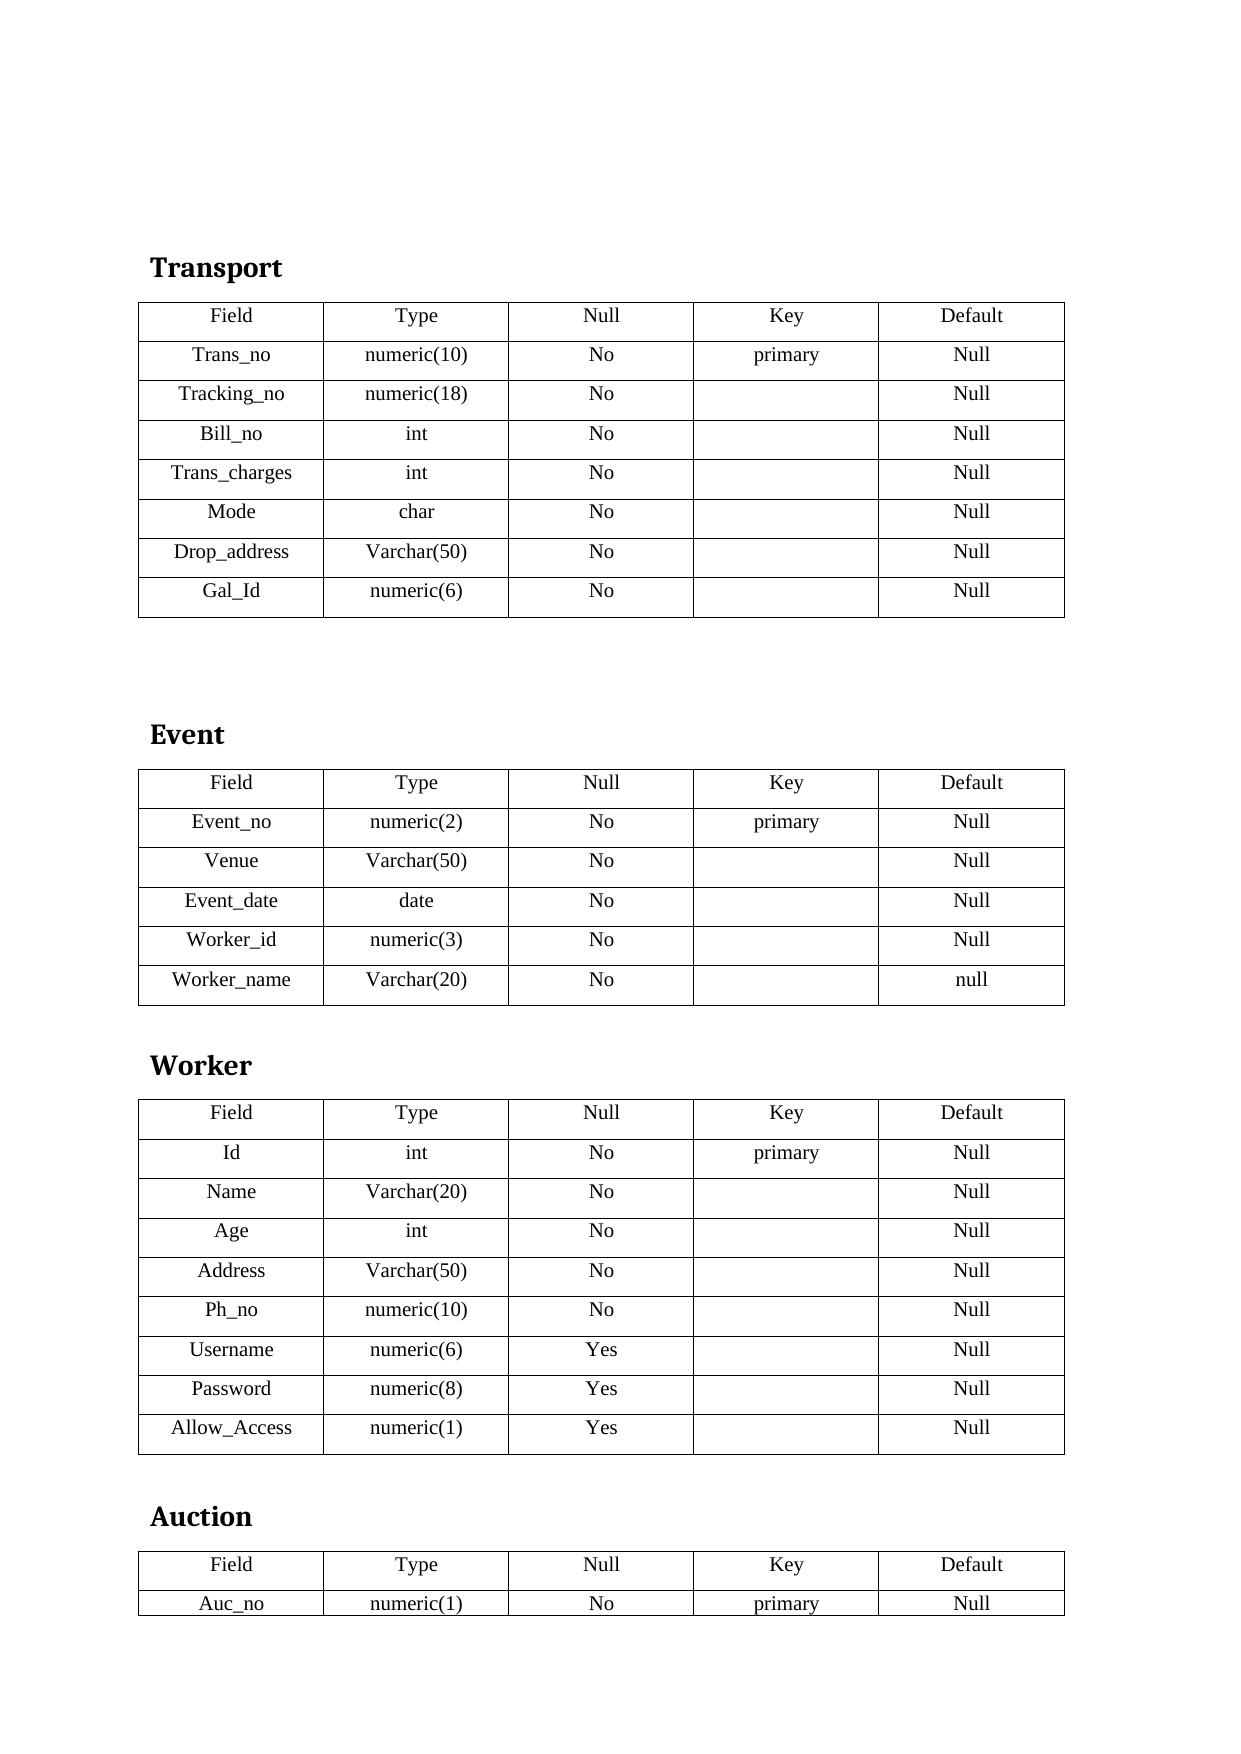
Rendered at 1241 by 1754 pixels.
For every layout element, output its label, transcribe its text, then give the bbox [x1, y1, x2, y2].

table_cell [694, 421, 878, 459]
table_cell Varchar(20) [324, 966, 508, 1005]
table_cell numeric(3) [324, 927, 508, 965]
table_cell int [324, 1140, 508, 1178]
table_header Field [139, 1100, 323, 1139]
table_cell primary [694, 1591, 878, 1615]
table_cell Ph_no [139, 1297, 323, 1336]
table_cell No [509, 966, 693, 1005]
table_cell Null [879, 809, 1064, 847]
table_cell Null [879, 578, 1064, 617]
table_header Null [509, 303, 693, 341]
table_cell int [324, 421, 508, 459]
table_cell Null [879, 539, 1064, 577]
table_cell Null [879, 1415, 1064, 1454]
table_cell No [509, 500, 693, 538]
table_cell numeric(10) [324, 342, 508, 380]
table_cell Password [139, 1376, 323, 1414]
table_cell numeric(1) [324, 1415, 508, 1454]
table_cell [694, 848, 878, 887]
table_cell No [509, 809, 693, 847]
table_cell Null [879, 927, 1064, 965]
table_header Null [509, 1552, 693, 1590]
table_cell null [879, 966, 1064, 1005]
table_cell Null [879, 888, 1064, 926]
table_cell int [324, 460, 508, 498]
table_cell No [509, 1219, 693, 1257]
table_cell [694, 1219, 878, 1257]
table_header Default [879, 770, 1064, 808]
table_cell Null [879, 1337, 1064, 1375]
table_cell Varchar(50) [324, 848, 508, 887]
table_cell No [509, 421, 693, 459]
table_cell No [509, 578, 693, 617]
table_cell [694, 460, 878, 498]
table_cell Yes [509, 1376, 693, 1414]
table_cell Yes [509, 1337, 693, 1375]
table_cell Allow_Access [139, 1415, 323, 1454]
table_cell Gal_Id [139, 578, 323, 617]
table_cell Worker_id [139, 927, 323, 965]
table_header Null [509, 1100, 693, 1139]
table_cell Trans_charges [139, 460, 323, 498]
table_cell numeric(18) [324, 381, 508, 420]
table_cell No [509, 1297, 693, 1336]
table_cell No [509, 927, 693, 965]
table_cell [694, 966, 878, 1005]
table_cell numeric(6) [324, 578, 508, 617]
table_cell Name [139, 1179, 323, 1217]
table_cell [694, 1376, 878, 1414]
table_cell Null [879, 848, 1064, 887]
table_cell Null [879, 1179, 1064, 1217]
table_cell Null [879, 421, 1064, 459]
table_cell numeric(8) [324, 1376, 508, 1414]
table_cell int [324, 1219, 508, 1257]
table_cell Tracking_no [139, 381, 323, 420]
table_cell No [509, 1179, 693, 1217]
table_header Type [324, 770, 508, 808]
table_cell [694, 927, 878, 965]
table_header Type [324, 303, 508, 341]
table_header Key [694, 303, 878, 341]
table_cell No [509, 1591, 693, 1615]
table_cell [694, 500, 878, 538]
text Transport [150, 251, 1090, 285]
table_cell Null [879, 1258, 1064, 1296]
table_cell Id [139, 1140, 323, 1178]
table_cell [694, 1337, 878, 1375]
table_cell Null [879, 381, 1064, 420]
table_header Key [694, 1552, 878, 1590]
table_cell numeric(10) [324, 1297, 508, 1336]
table_cell No [509, 460, 693, 498]
table_header Field [139, 770, 323, 808]
table_cell No [509, 539, 693, 577]
table_cell [694, 888, 878, 926]
table_cell Trans_no [139, 342, 323, 380]
table_cell Null [879, 1591, 1064, 1615]
table_cell Username [139, 1337, 323, 1375]
table_header Type [324, 1100, 508, 1139]
table_cell Varchar(20) [324, 1179, 508, 1217]
table_cell No [509, 888, 693, 926]
table_cell No [509, 1140, 693, 1178]
table_cell Null [879, 342, 1064, 380]
table_cell [694, 539, 878, 577]
table_cell Bill_no [139, 421, 323, 459]
table_cell Varchar(50) [324, 539, 508, 577]
table_cell primary [694, 809, 878, 847]
table_cell Age [139, 1219, 323, 1257]
table_header Default [879, 1552, 1064, 1590]
table_cell char [324, 500, 508, 538]
table_cell Null [879, 1297, 1064, 1336]
table_header Null [509, 770, 693, 808]
table_cell [694, 1258, 878, 1296]
table_cell Varchar(50) [324, 1258, 508, 1296]
table_header Default [879, 1100, 1064, 1139]
table_cell [694, 1415, 878, 1454]
table_cell Null [879, 500, 1064, 538]
table_cell primary [694, 1140, 878, 1178]
text Worker [150, 1049, 1090, 1082]
text Event [150, 718, 1090, 752]
table_cell numeric(6) [324, 1337, 508, 1375]
table_cell numeric(2) [324, 809, 508, 847]
table_cell [694, 578, 878, 617]
table_cell Null [879, 1219, 1064, 1257]
table_cell Null [879, 460, 1064, 498]
table_cell Null [879, 1140, 1064, 1178]
table_cell No [509, 381, 693, 420]
table_cell primary [694, 342, 878, 380]
table_cell Yes [509, 1415, 693, 1454]
table_cell Event_no [139, 809, 323, 847]
table_cell No [509, 1258, 693, 1296]
table_cell No [509, 342, 693, 380]
table_cell Auc_no [139, 1591, 323, 1615]
table_cell Drop_address [139, 539, 323, 577]
table_header Key [694, 770, 878, 808]
table_header Type [324, 1552, 508, 1590]
table_cell Worker_name [139, 966, 323, 1005]
table_cell Mode [139, 500, 323, 538]
table_cell Venue [139, 848, 323, 887]
table_header Field [139, 303, 323, 341]
table_cell numeric(1) [324, 1591, 508, 1615]
table_cell Event_date [139, 888, 323, 926]
table_header Default [879, 303, 1064, 341]
table_cell date [324, 888, 508, 926]
table_cell Address [139, 1258, 323, 1296]
table_cell [694, 1179, 878, 1217]
text Auction [150, 1500, 1090, 1534]
table_cell Null [879, 1376, 1064, 1414]
table_cell [694, 381, 878, 420]
table_header Field [139, 1552, 323, 1590]
table_cell [694, 1297, 878, 1336]
table_header Key [694, 1100, 878, 1139]
table_cell No [509, 848, 693, 887]
